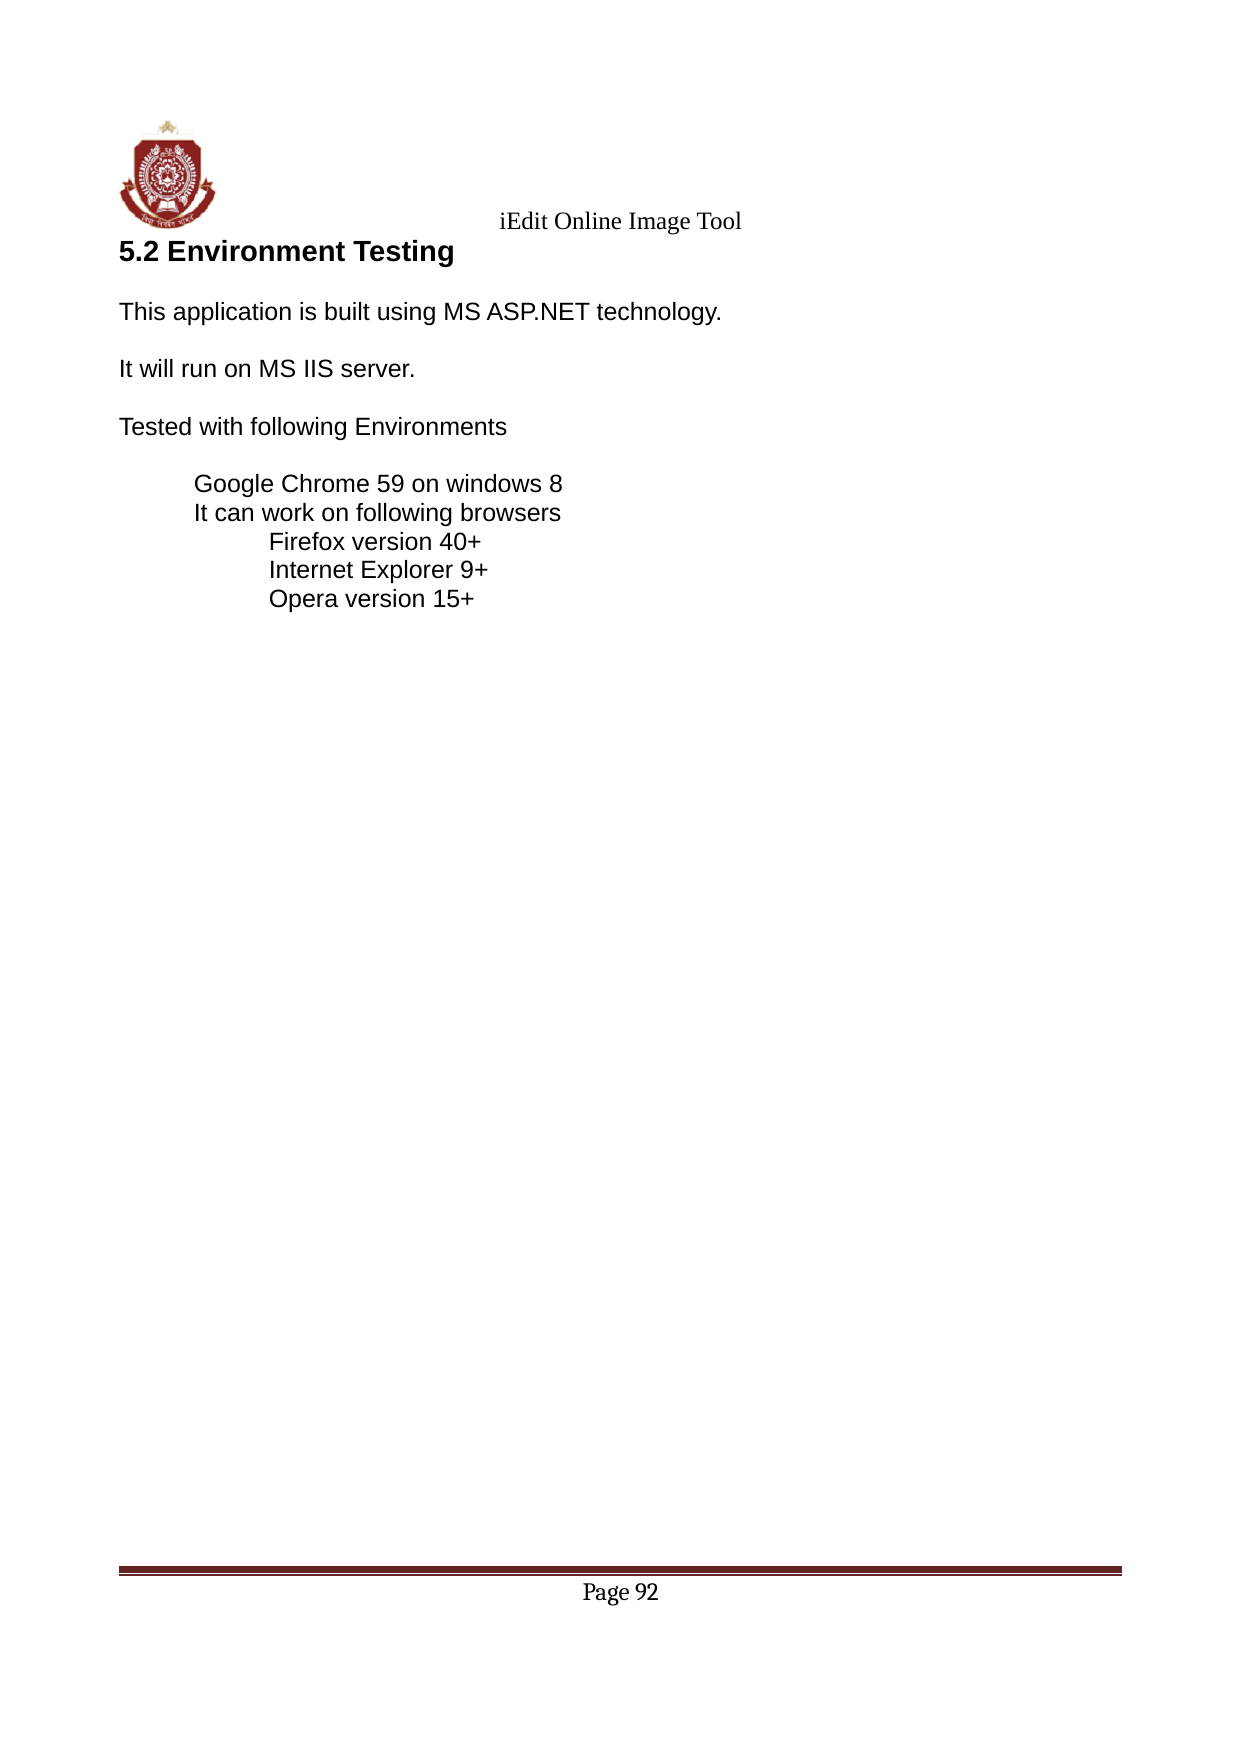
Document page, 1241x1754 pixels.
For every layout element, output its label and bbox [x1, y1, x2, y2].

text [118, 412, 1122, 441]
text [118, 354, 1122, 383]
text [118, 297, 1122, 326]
picture [118, 118, 224, 229]
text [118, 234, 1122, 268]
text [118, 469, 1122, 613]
